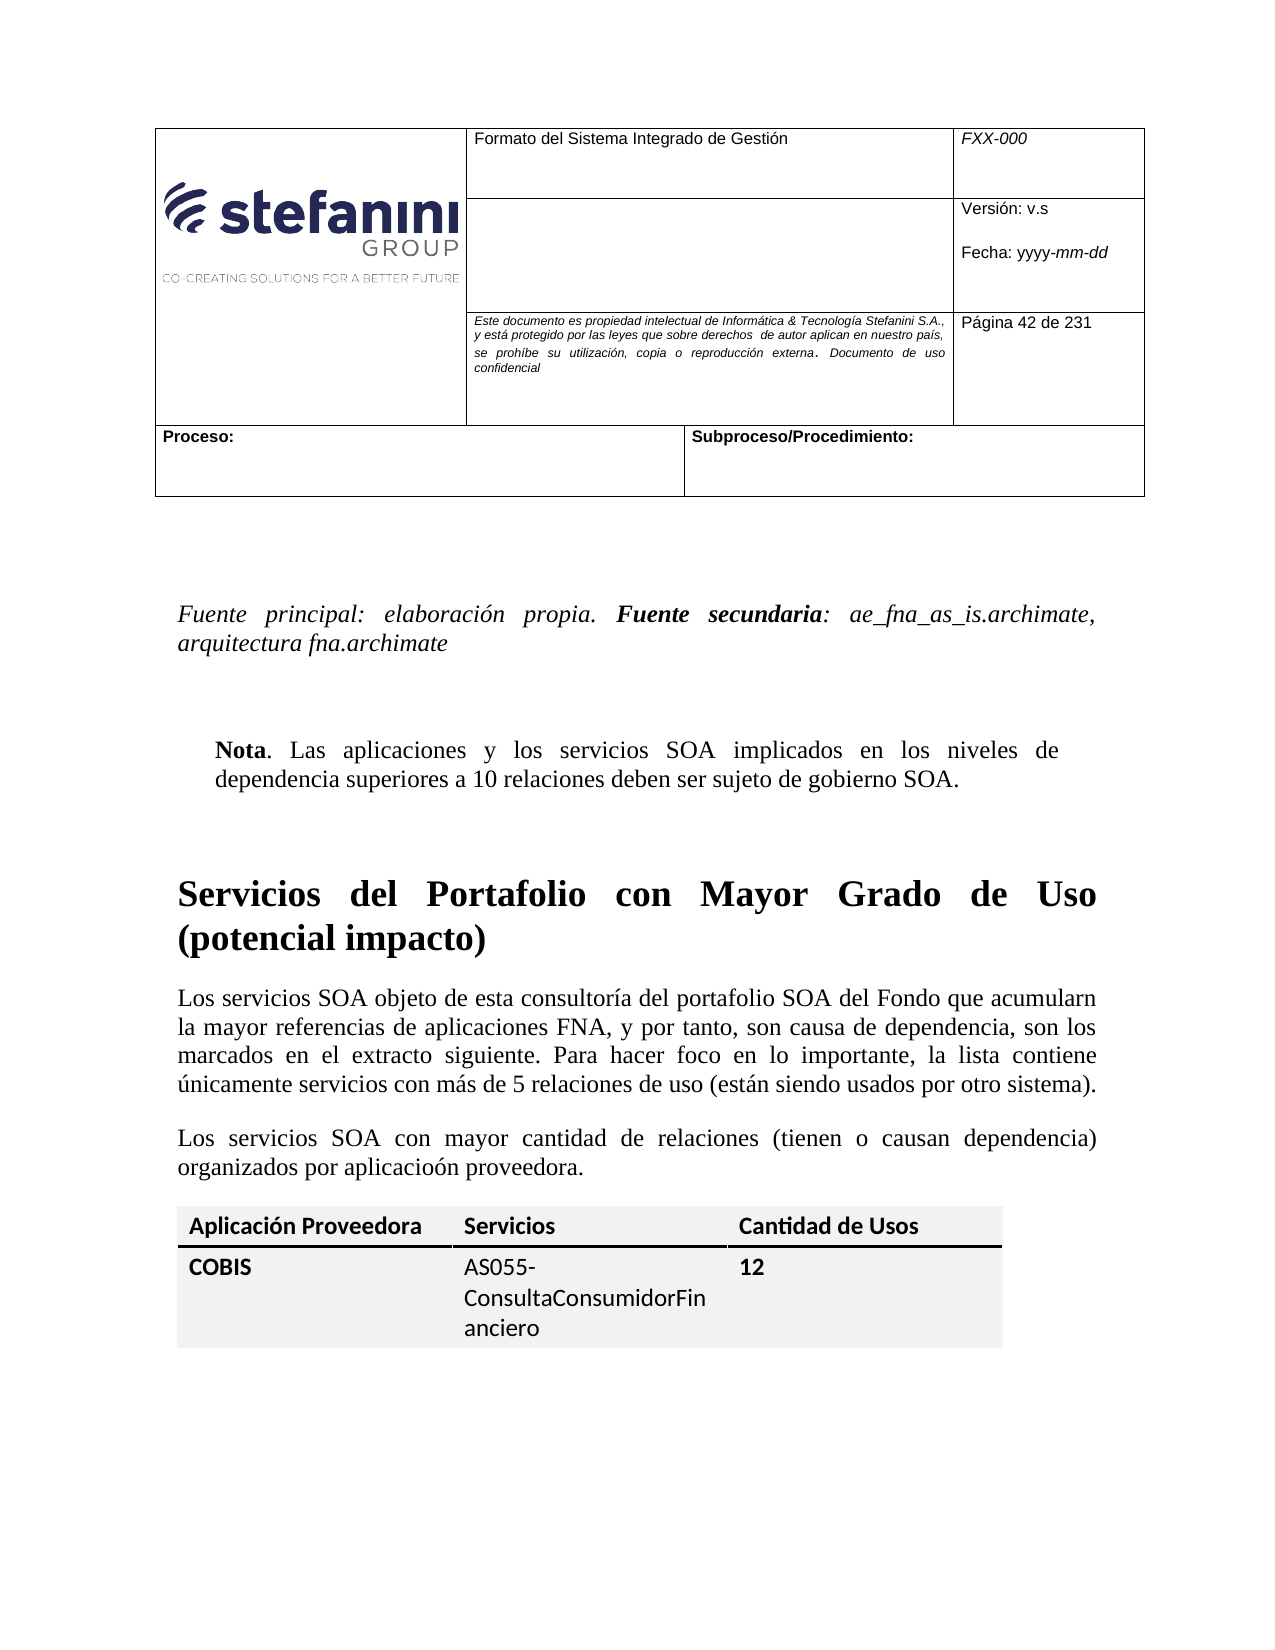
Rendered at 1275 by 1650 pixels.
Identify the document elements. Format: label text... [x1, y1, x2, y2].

table_header Servicios [453, 1207, 727, 1245]
table_cell COBIS [178, 1248, 452, 1347]
table_cell AS055-ConsultaConsumidorFinanciero [453, 1248, 727, 1347]
text Los servicios SOA objeto de esta consultoría del portafolio SOA del Fondo que acumularn la mayor referencias de aplicaciones FNA, y por tanto, son causa de dependencia, son los marcados en el extracto siguiente. Para hacer foco en lo importante, la lista contiene únicamente servicios con más de 5 relaciones de uso (están siendo usados por otro sistema). [177, 983, 1098, 1098]
table_cell 12 [728, 1248, 1002, 1347]
table_header Aplicación Proveedora [178, 1207, 452, 1245]
picture [162, 182, 460, 286]
text Fuente principal: elaboración propia. Fuente secundaria: ae_fna_as_is.archimate, arquitectura fna.archimate [177, 599, 1098, 657]
subtitle Servicios del Portafolio con Mayor Grado de Uso (potencial impacto) [177, 872, 1098, 958]
text Los servicios SOA con mayor cantidad de relaciones (tienen o causan dependencia) organizados por aplicacioón proveedora. [177, 1123, 1098, 1181]
text Nota. Las aplicaciones y los servicios SOA implicados en los niveles de dependencia superiores a 10 relaciones deben ser sujeto de gobierno SOA. [215, 736, 1060, 793]
table_header Cantidad de Usos [728, 1207, 1002, 1245]
